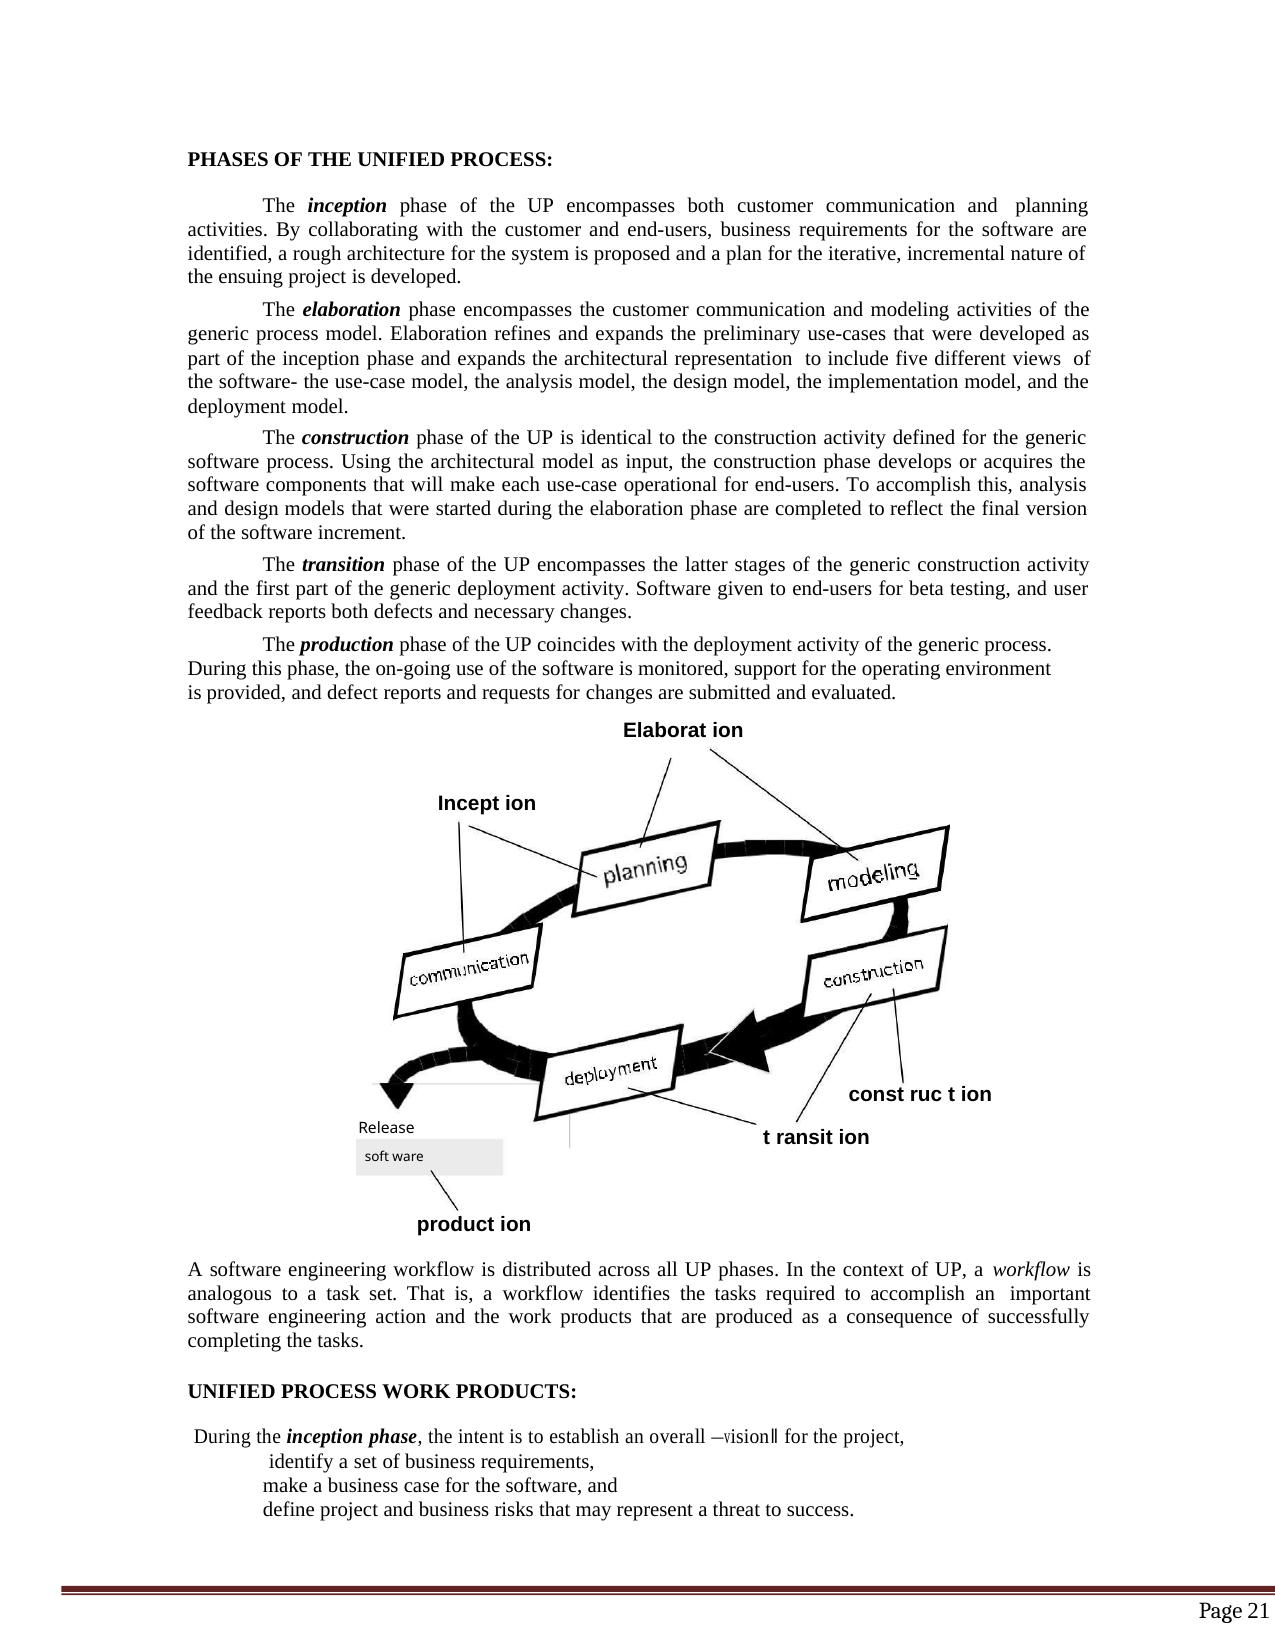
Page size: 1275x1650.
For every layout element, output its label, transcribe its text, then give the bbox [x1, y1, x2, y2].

text A software engineering workflow is distributed across all UP phases. In the context of UP, a workflow is analogous to a task set. That is, a workflow identifies the tasks required to accomplish an important software engineering action and the work products that are produced as a consequence of successfully completing the tasks. [187, 1258, 1091, 1352]
text The construction phase of the UP is identical to the construction activity defined for the generic software process. Using the architectural model as input, the construction phase develops or acquires the software components that will make each use-case operational for end-users. To accomplish this, analysis and design models that were started during the elaboration phase are completed to reflect the final version of the software increment. [187, 426, 1088, 544]
text make a business case for the software, and [263, 1473, 1275, 1497]
subtitle Elaborat ion [214, 717, 1152, 741]
text The inception phase of the UP encompasses both customer communication and planning activities. By collaborating with the customer and end-users, business requirements for the software are identified, a rough architecture for the system is proposed and a plan for the iterative, incremental nature of the ensuing project is developed. [187, 194, 1088, 288]
subtitle PHASES OF THE UNIFIED PROCESS: [187, 147, 1275, 171]
subtitle UNIFIED PROCESS WORK PRODUCTS: [187, 1379, 1275, 1403]
text The transition phase of the UP encompasses the latter stages of the generic construction activity and the first part of the generic deployment activity. Software given to end-users for beta testing, and user feedback reports both defects and necessary changes. [187, 553, 1090, 623]
text The production phase of the UP coincides with the deployment activity of the generic process. During this phase, the on-going use of the software is monitored, support for the operating environment is provided, and defect reports and requests for changes are submitted and evaluated. [187, 633, 1052, 704]
picture [356, 746, 951, 1212]
text The elaboration phase encompasses the customer communication and modeling activities of the generic process model. Elaboration refines and expands the preliminary use-cases that were developed as part of the inception phase and expands the architectural representation to include five different views of the software- the use-case model, the analysis model, the design model, the implementation model, and the deployment model. [187, 297, 1091, 418]
text During the inception phase, the intent is to establish an overall ―vision‖ for the project, identify a set of business requirements, [193, 1424, 965, 1473]
text define project and business risks that may represent a threat to success. [263, 1497, 1275, 1521]
